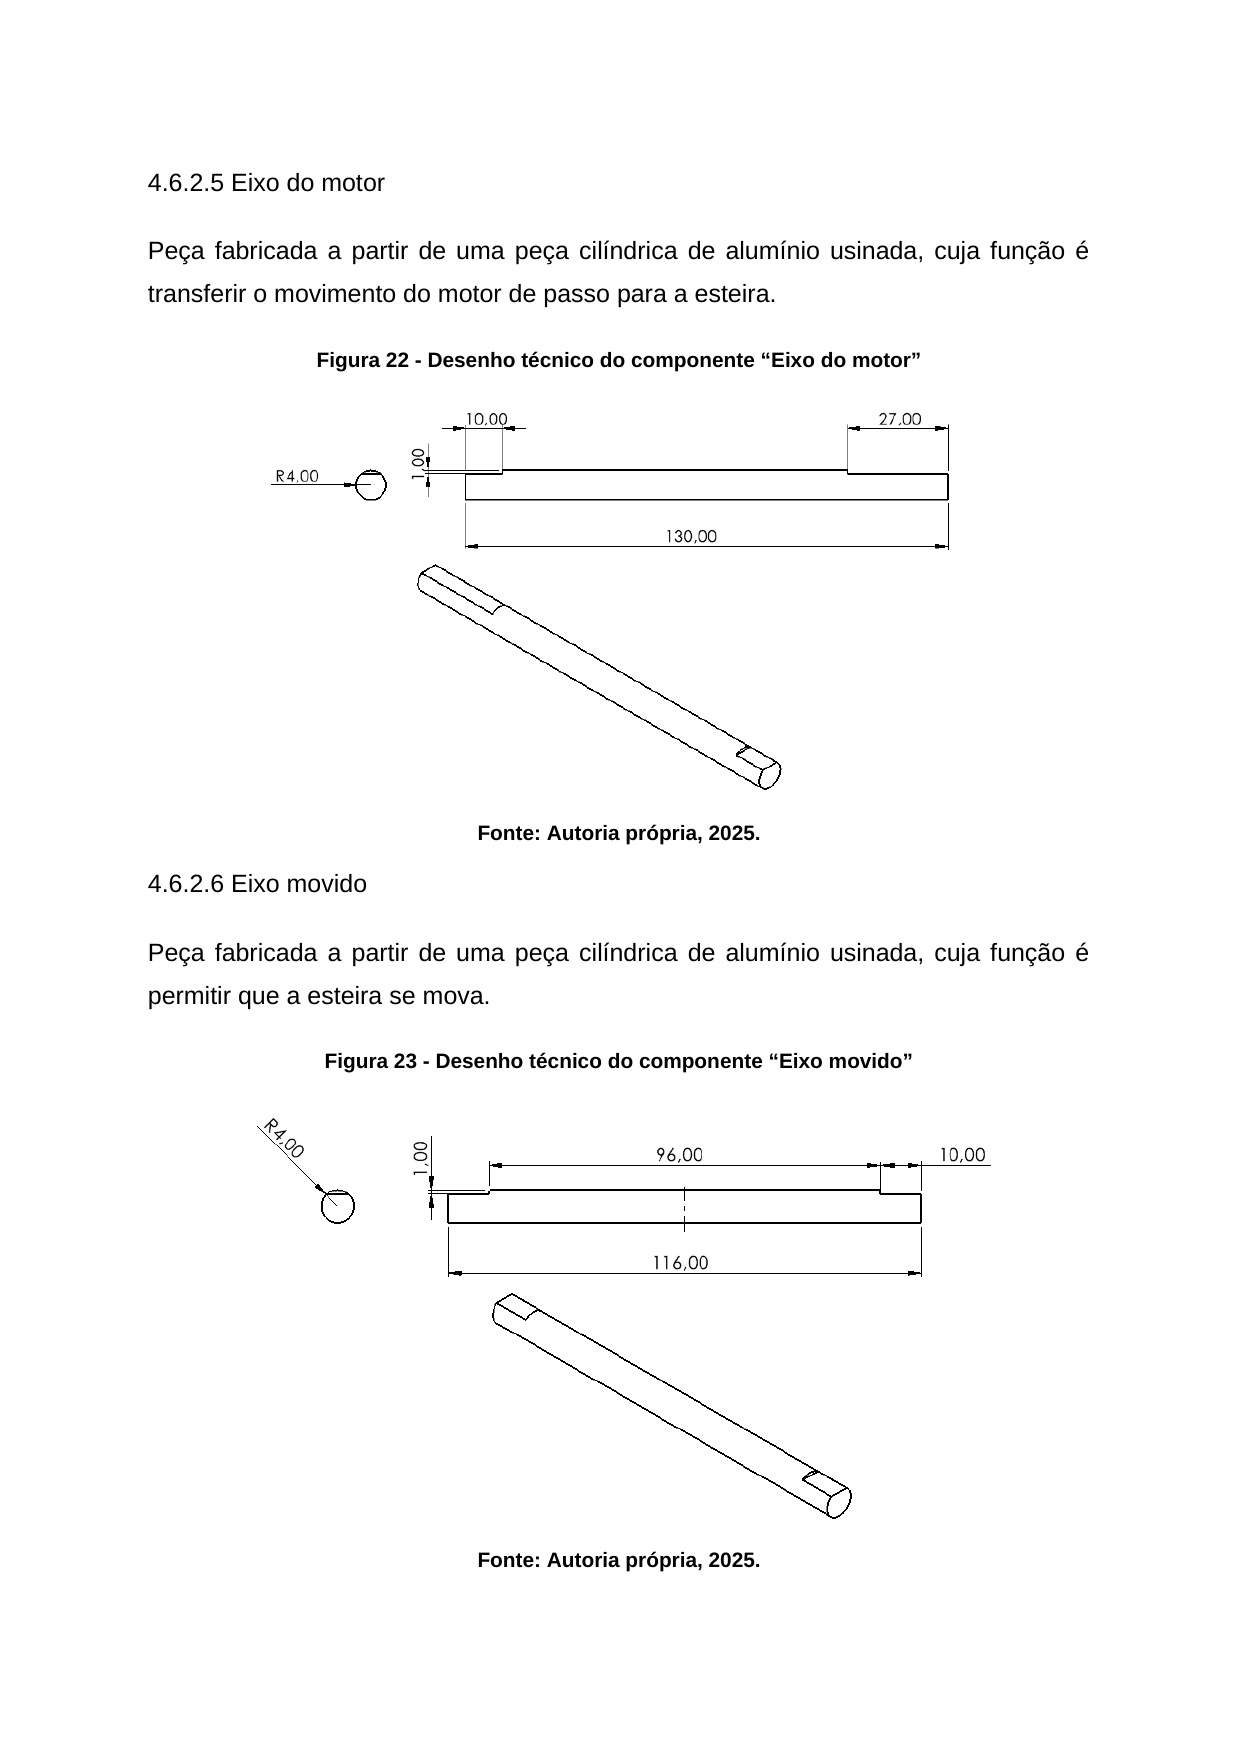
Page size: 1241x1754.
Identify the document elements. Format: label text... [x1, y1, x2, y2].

picture [270, 396, 968, 796]
subtitle 4.6.2.5 Eixo do motor [148, 168, 1090, 197]
text Peça fabricada a partir de uma peça cilíndrica de alumínio usinada, cuja função é transferir o movimento do motor de passo para a esteira. [148, 236, 1090, 308]
text Peça fabricada a partir de uma peça cilíndrica de alumínio usinada, cuja função é permitir que a esteira se mova. [148, 937, 1090, 1009]
text Figura 23 - Desenho técnico do componente “Eixo movido” [148, 1049, 1090, 1073]
text Fonte: Autoria própria, 2025. [148, 820, 1090, 844]
text Fonte: Autoria própria, 2025. [148, 1548, 1090, 1572]
text Figura 22 - Desenho técnico do componente “Eixo do motor” [148, 347, 1090, 371]
picture [246, 1097, 992, 1523]
subtitle 4.6.2.6 Eixo movido [148, 869, 1090, 898]
